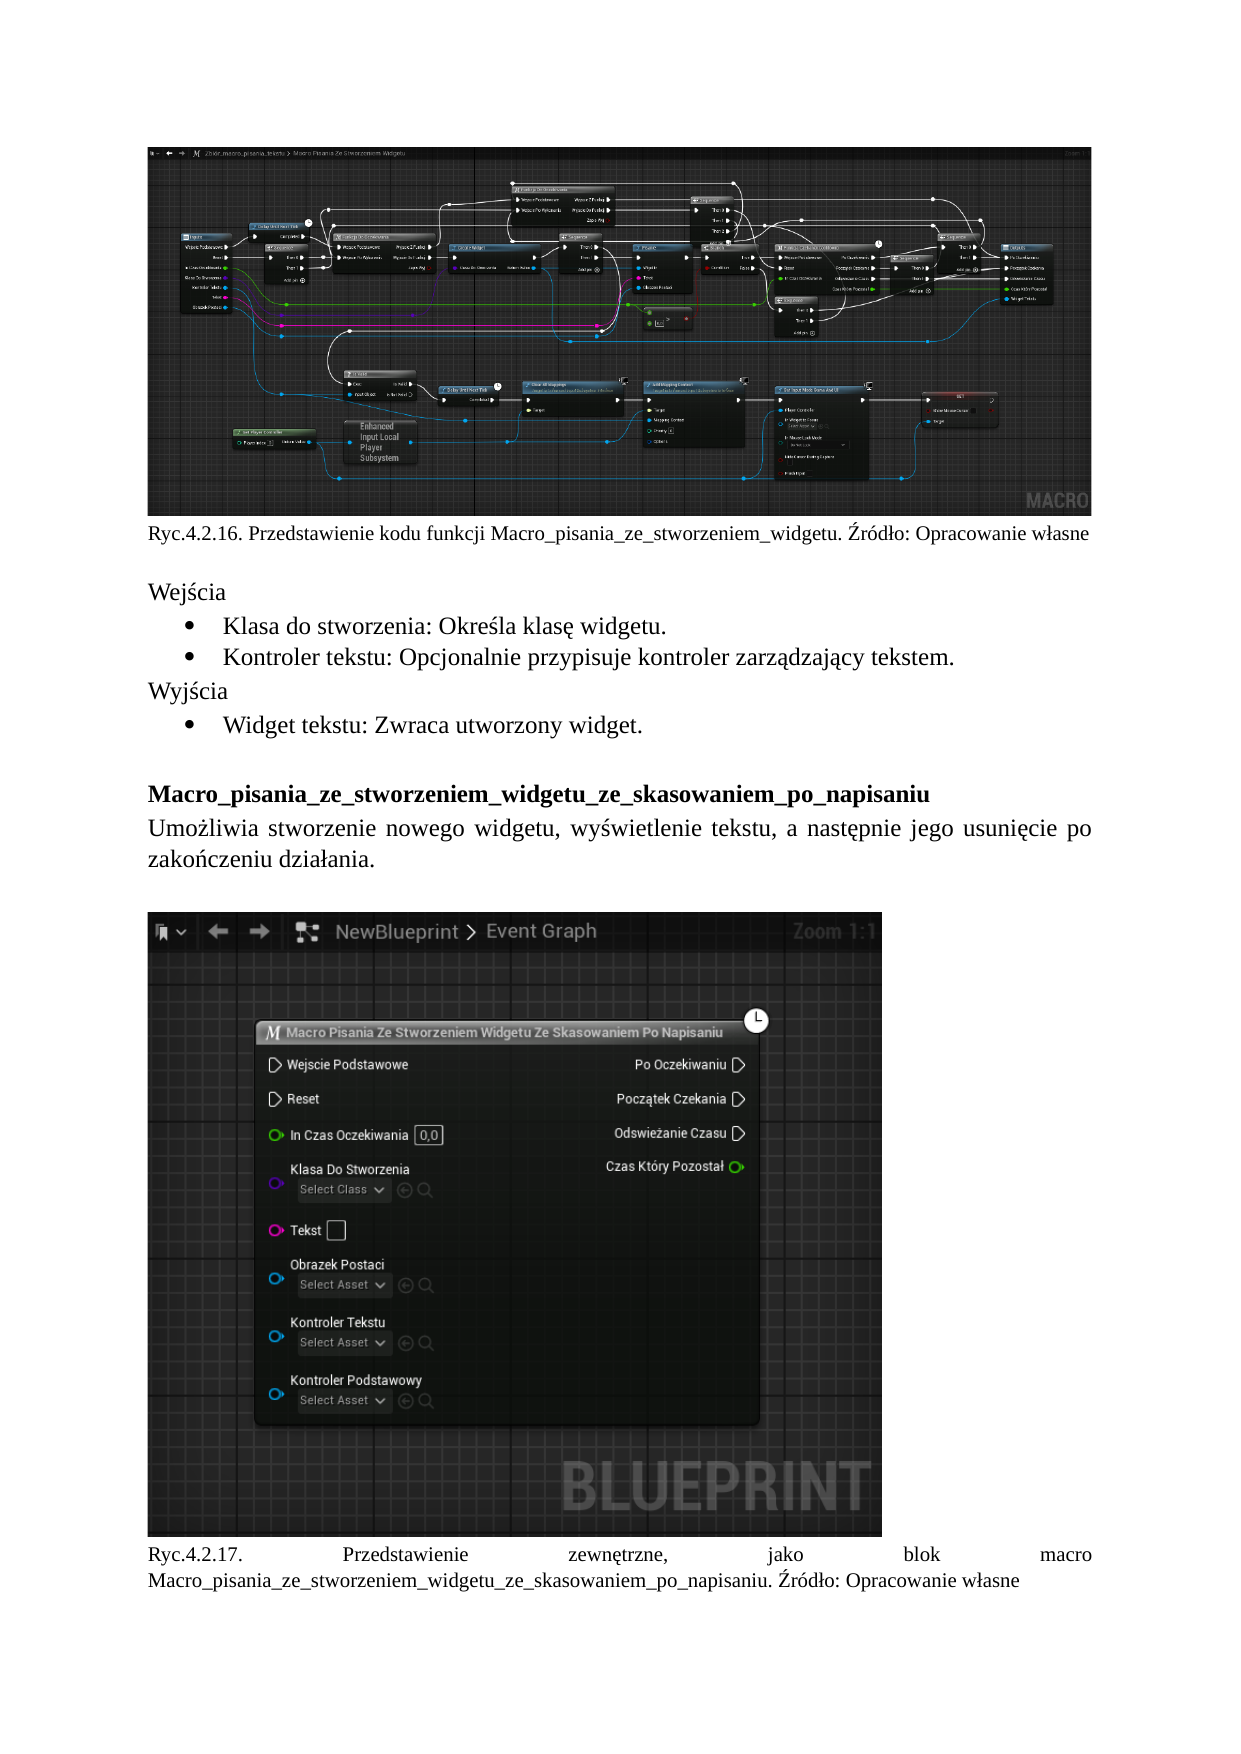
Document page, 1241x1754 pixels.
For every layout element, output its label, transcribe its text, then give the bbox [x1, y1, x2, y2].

text Wejścia [148, 577, 1093, 606]
list Kontroler tekstu: Opcjonalnie przypisuje kontroler zarządzający tekstem. [185, 642, 1093, 671]
text Ryc.4.2.16. Przedstawienie kodu funkcji Macro_pisania_ze_stworzeniem_widgetu. Źródło: Opracowanie własne [148, 521, 1093, 545]
picture [147, 912, 882, 1537]
list Widget tekstu: Zwraca utworzony widget. [185, 710, 1093, 739]
text Wyjścia [148, 676, 1093, 705]
text Umożliwia stworzenie nowego widgetu, wyświetlenie tekstu, a następnie jego usunięcie po zakończeniu działania. [148, 813, 1093, 873]
list Klasa do stworzenia: Określa klasę widgetu. [185, 611, 1093, 640]
picture [147, 147, 1092, 516]
text Ryc.4.2.17. Przedstawienie zewnętrzne, jako blok macro Macro_pisania_ze_stworzeniem_widgetu_ze_skasowaniem_po_napisaniu. Źródło: Opracowanie własne [148, 1542, 1093, 1592]
text Macro_pisania_ze_stworzeniem_widgetu_ze_skasowaniem_po_napisaniu [148, 779, 1093, 807]
